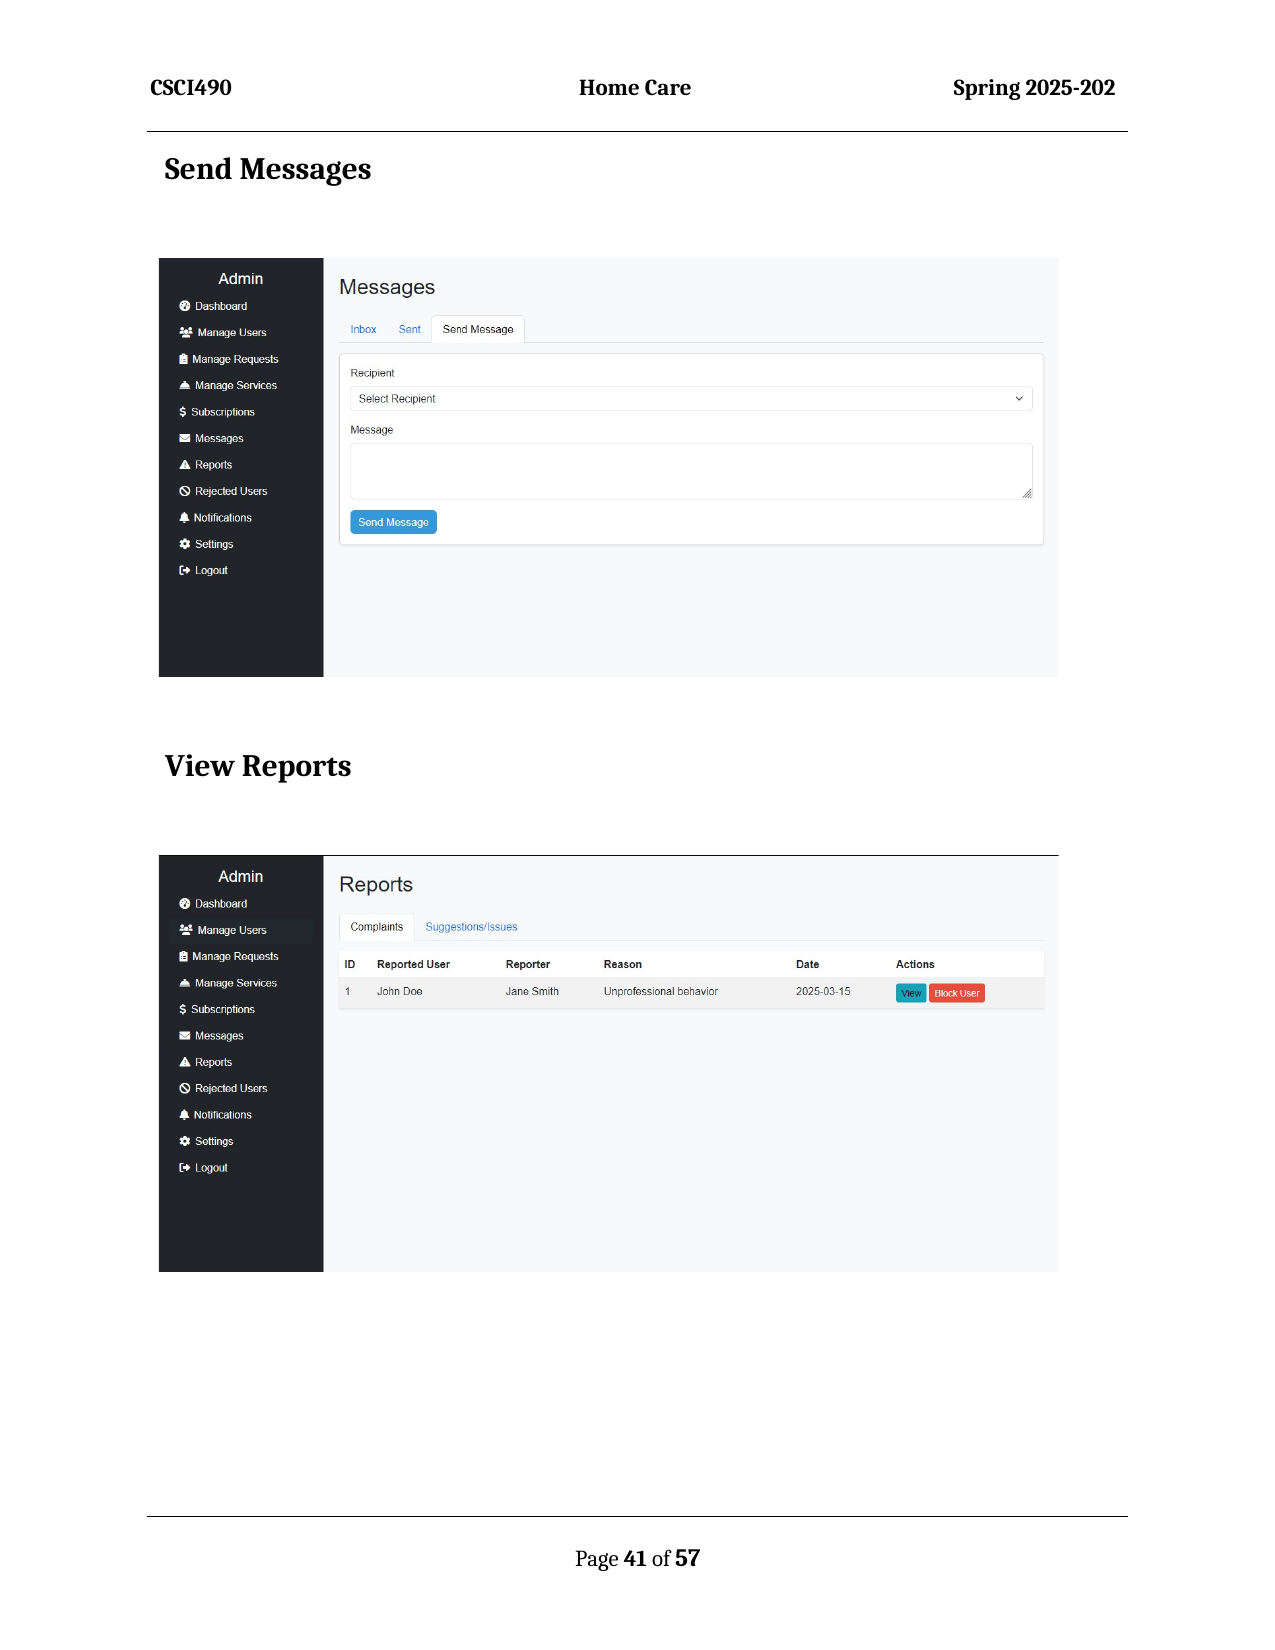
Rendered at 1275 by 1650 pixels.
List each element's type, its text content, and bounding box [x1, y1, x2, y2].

picture [158, 855, 1059, 1272]
subtitle Send Messages [148, 151, 1212, 187]
picture [158, 258, 1059, 677]
subtitle View Reports [148, 748, 1212, 784]
